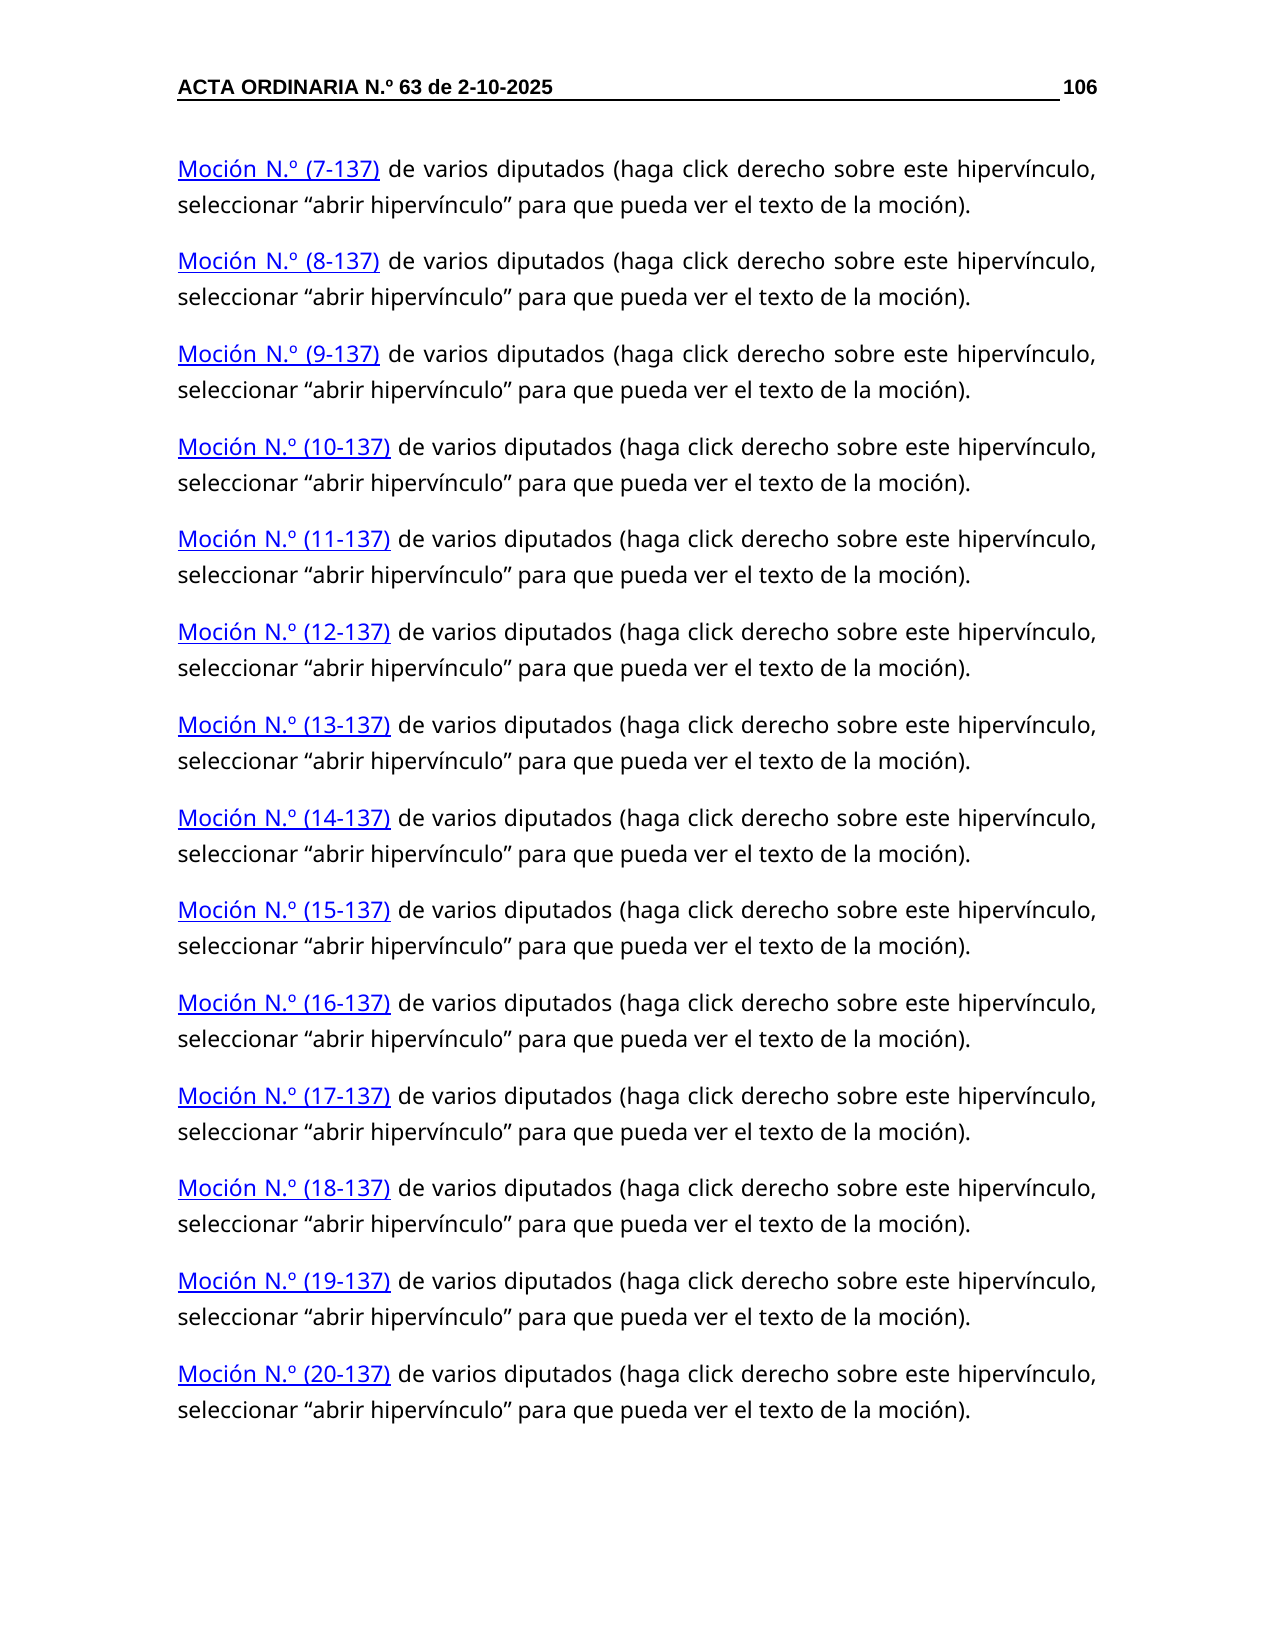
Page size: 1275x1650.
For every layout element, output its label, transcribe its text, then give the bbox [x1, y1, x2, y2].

text Moción N.º (10-137) de varios diputados (haga click derecho sobre este hipervínculo, seleccionar “abrir hipervínculo” para que pueda ver el texto de la moción). [177, 431, 1098, 498]
text Moción N.º (7-137) de varios diputados (haga click derecho sobre este hipervínculo, seleccionar “abrir hipervínculo” para que pueda ver el texto de la moción). [177, 153, 1098, 220]
text Moción N.º (12-137) de varios diputados (haga click derecho sobre este hipervínculo, seleccionar “abrir hipervínculo” para que pueda ver el texto de la moción). [177, 616, 1098, 683]
text Moción N.º (8-137) de varios diputados (haga click derecho sobre este hipervínculo, seleccionar “abrir hipervínculo” para que pueda ver el texto de la moción). [177, 245, 1098, 312]
text Moción N.º (17-137) de varios diputados (haga click derecho sobre este hipervínculo, seleccionar “abrir hipervínculo” para que pueda ver el texto de la moción). [177, 1080, 1098, 1147]
text Moción N.º (14-137) de varios diputados (haga click derecho sobre este hipervínculo, seleccionar “abrir hipervínculo” para que pueda ver el texto de la moción). [177, 802, 1098, 869]
text Moción N.º (11-137) de varios diputados (haga click derecho sobre este hipervínculo, seleccionar “abrir hipervínculo” para que pueda ver el texto de la moción). [177, 523, 1098, 591]
text Moción N.º (9-137) de varios diputados (haga click derecho sobre este hipervínculo, seleccionar “abrir hipervínculo” para que pueda ver el texto de la moción). [177, 338, 1098, 405]
text Moción N.º (18-137) de varios diputados (haga click derecho sobre este hipervínculo, seleccionar “abrir hipervínculo” para que pueda ver el texto de la moción). [177, 1172, 1098, 1239]
text Moción N.º (15-137) de varios diputados (haga click derecho sobre este hipervínculo, seleccionar “abrir hipervínculo” para que pueda ver el texto de la moción). [177, 894, 1098, 961]
text Moción N.º (16-137) de varios diputados (haga click derecho sobre este hipervínculo, seleccionar “abrir hipervínculo” para que pueda ver el texto de la moción). [177, 987, 1098, 1054]
text Moción N.º (13-137) de varios diputados (haga click derecho sobre este hipervínculo, seleccionar “abrir hipervínculo” para que pueda ver el texto de la moción). [177, 709, 1098, 776]
text Moción N.º (20-137) de varios diputados (haga click derecho sobre este hipervínculo, seleccionar “abrir hipervínculo” para que pueda ver el texto de la moción). [177, 1358, 1098, 1425]
text Moción N.º (19-137) de varios diputados (haga click derecho sobre este hipervínculo, seleccionar “abrir hipervínculo” para que pueda ver el texto de la moción). [177, 1265, 1098, 1332]
